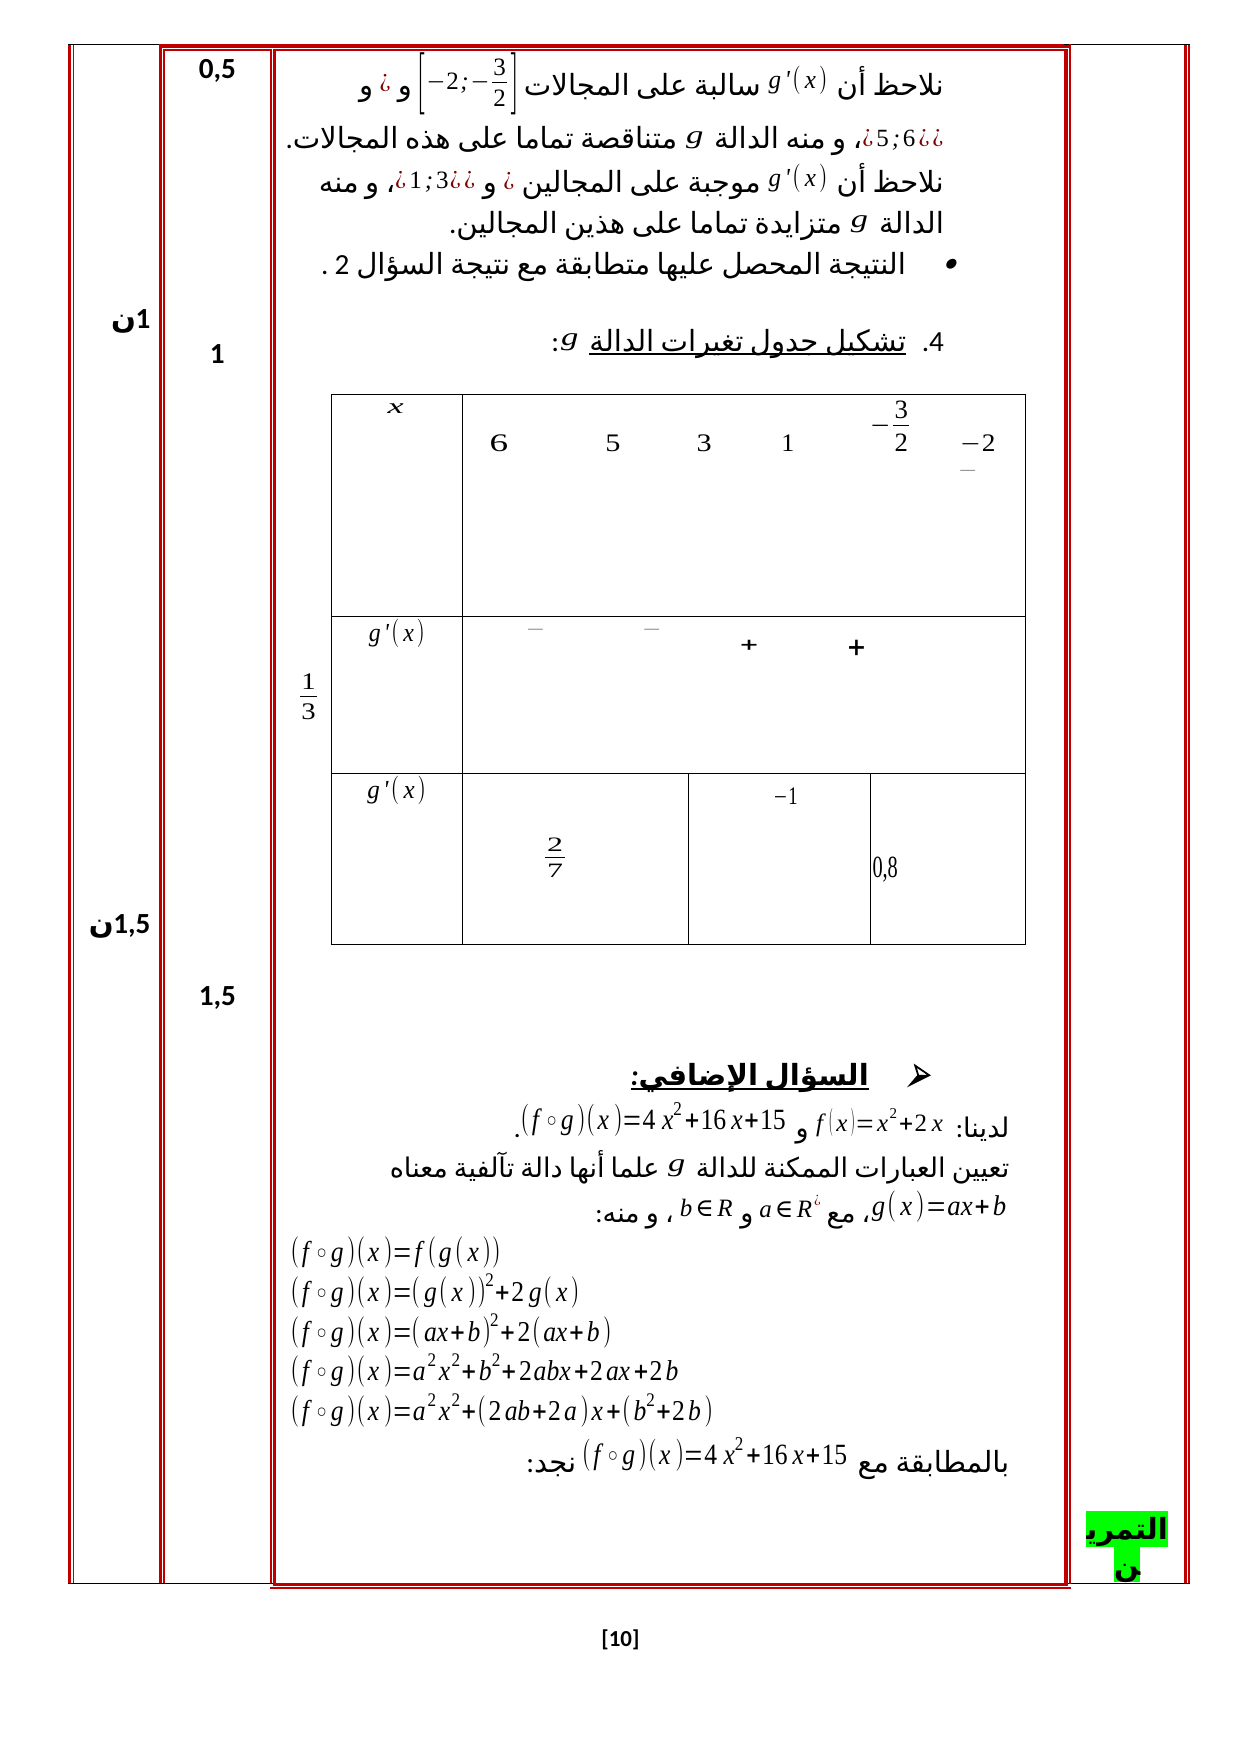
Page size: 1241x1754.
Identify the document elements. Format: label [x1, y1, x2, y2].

table_cell [276, 51, 1064, 1582]
table_cell [165, 51, 270, 1582]
